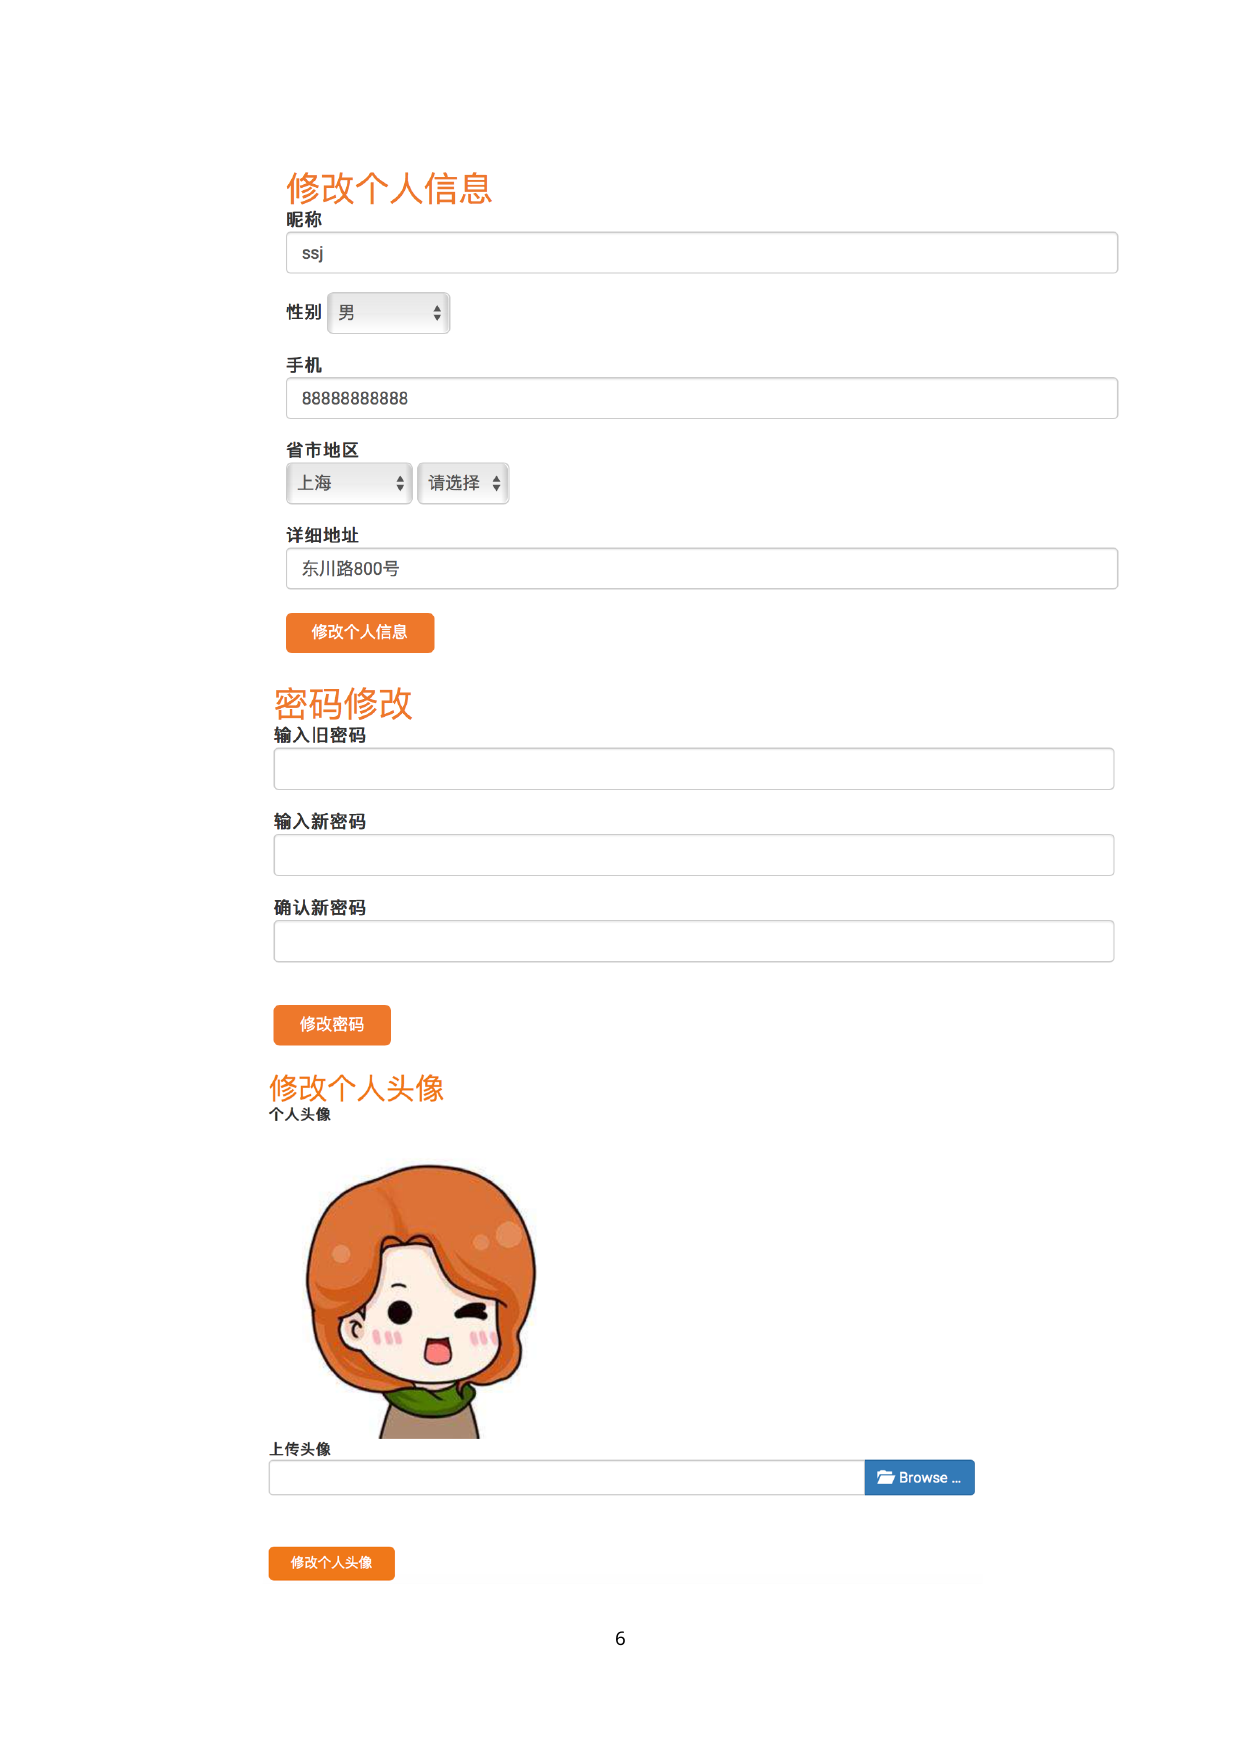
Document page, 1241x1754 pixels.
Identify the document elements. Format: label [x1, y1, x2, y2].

picture [262, 162, 1128, 662]
picture [262, 682, 1128, 1056]
picture [262, 1072, 983, 1584]
